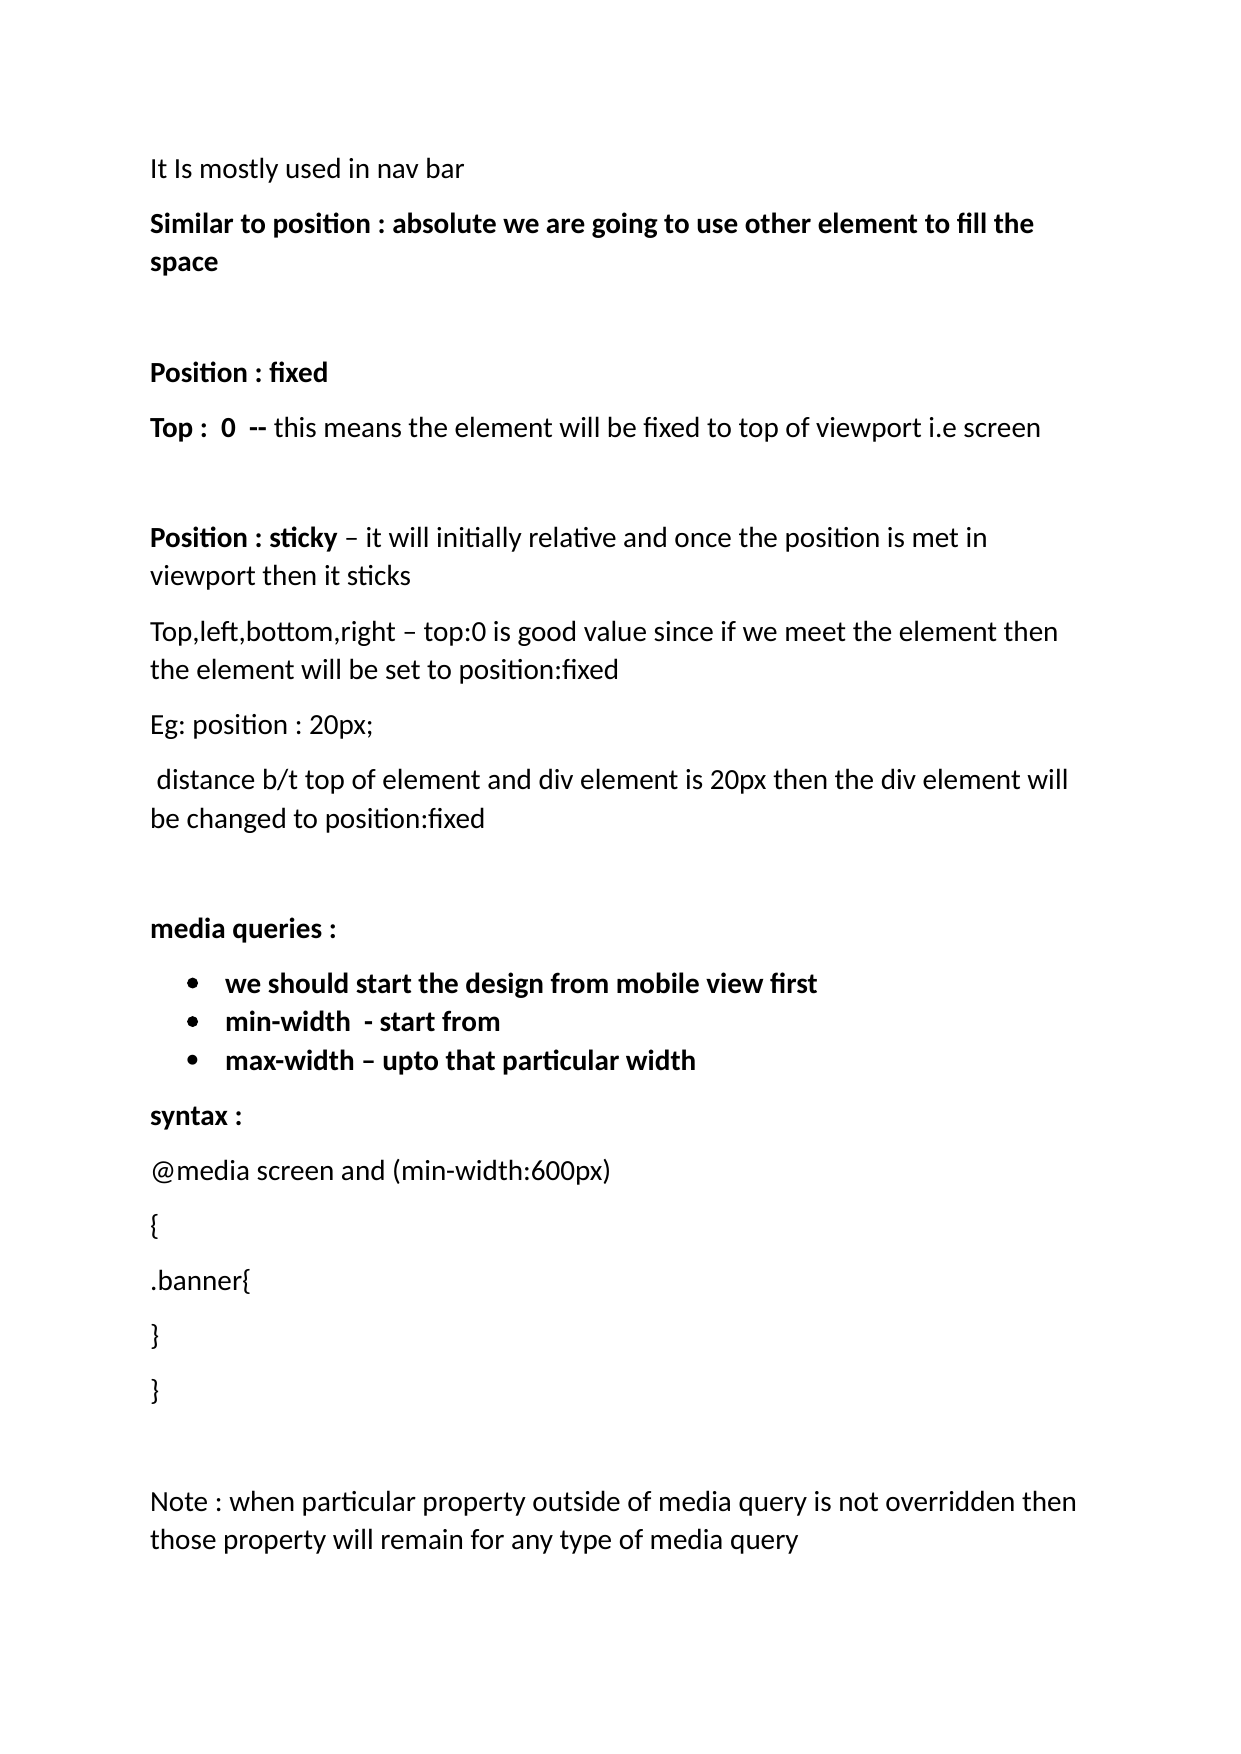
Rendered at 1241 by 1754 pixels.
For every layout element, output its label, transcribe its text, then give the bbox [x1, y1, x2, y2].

text It Is mostly used in nav bar [150, 150, 1090, 186]
text } [150, 1317, 1090, 1353]
text .banner{ [150, 1262, 1090, 1298]
list max-width – upto that particular width [187, 1042, 1090, 1077]
text @media screen and (min-width:600px) [150, 1152, 1090, 1188]
list we should start the design from mobile view first [187, 965, 1090, 1001]
text Top,left,bottom,right – top:0 is good value since if we meet the element then the element will be set to position:fixed [150, 613, 1090, 687]
text Eg: position : 20px; [150, 706, 1090, 742]
text syntax : [150, 1097, 1090, 1133]
text { [150, 1207, 1090, 1243]
text Position : fixed [150, 354, 1090, 389]
text Position : sticky – it will initially relative and once the position is met in viewport then it sticks [150, 519, 1090, 593]
text distance b/t top of element and div element is 20px then the div element will be changed to position:fixed [150, 761, 1090, 835]
text } [150, 1372, 1090, 1408]
list min-width - start from [187, 1003, 1090, 1039]
text Similar to position : absolute we are going to use other element to fill the space [150, 205, 1090, 279]
text media queries : [150, 910, 1090, 946]
text Note : when particular property outside of media query is not overridden then those property will remain for any type of media query [150, 1483, 1090, 1557]
text Top : 0 -- this means the element will be fixed to top of viewport i.e screen [150, 409, 1090, 444]
